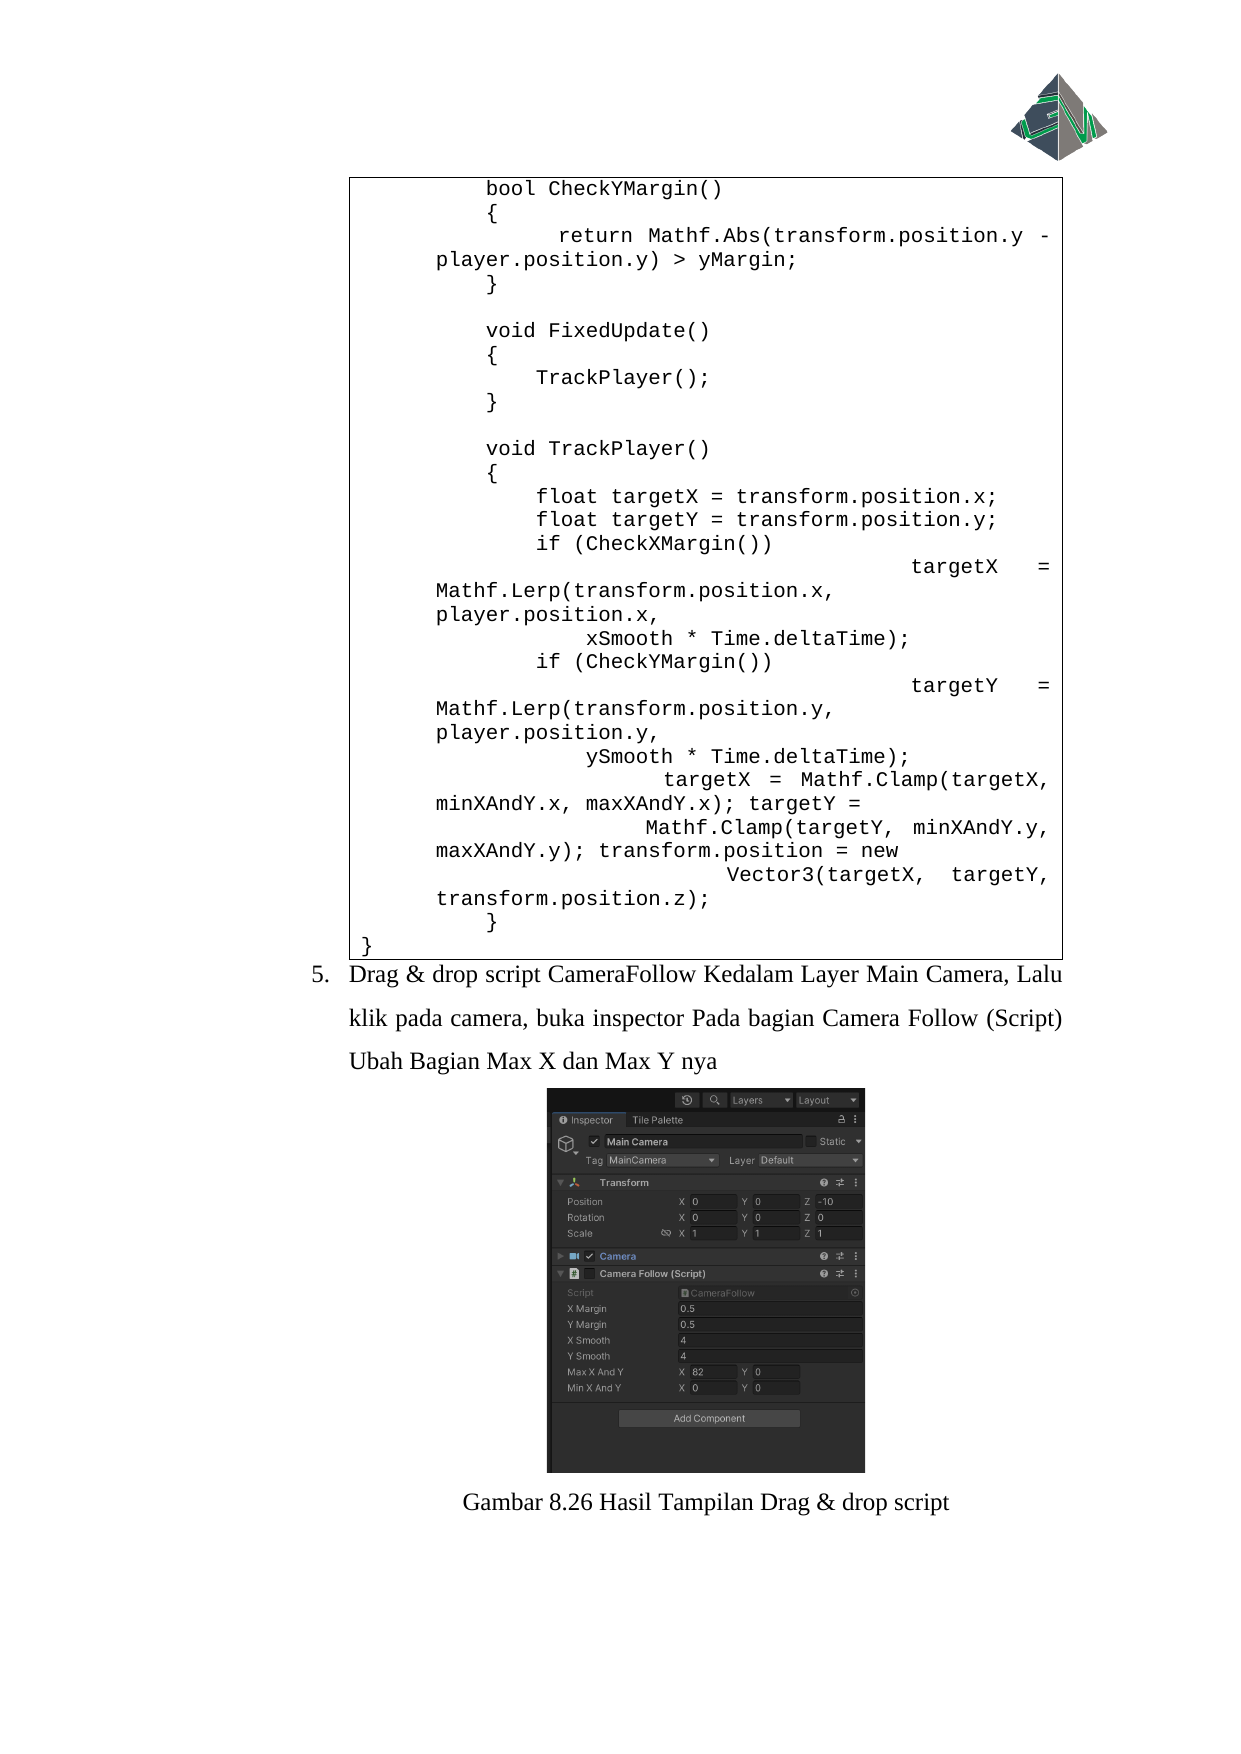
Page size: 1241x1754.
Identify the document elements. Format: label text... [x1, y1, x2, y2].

list Gambar 8.26 Hasil Tampilan Drag & drop script [349, 1487, 1063, 1516]
list Drag & drop script CameraFollow Kedalam Layer Main Camera, Lalu klik pada camera, buka inspector Pada bagian Camera Follow (Script) Ubah Bagian Max X dan Max Y nya [311, 959, 1063, 1074]
picture [546, 1088, 865, 1473]
picture [1010, 73, 1108, 161]
